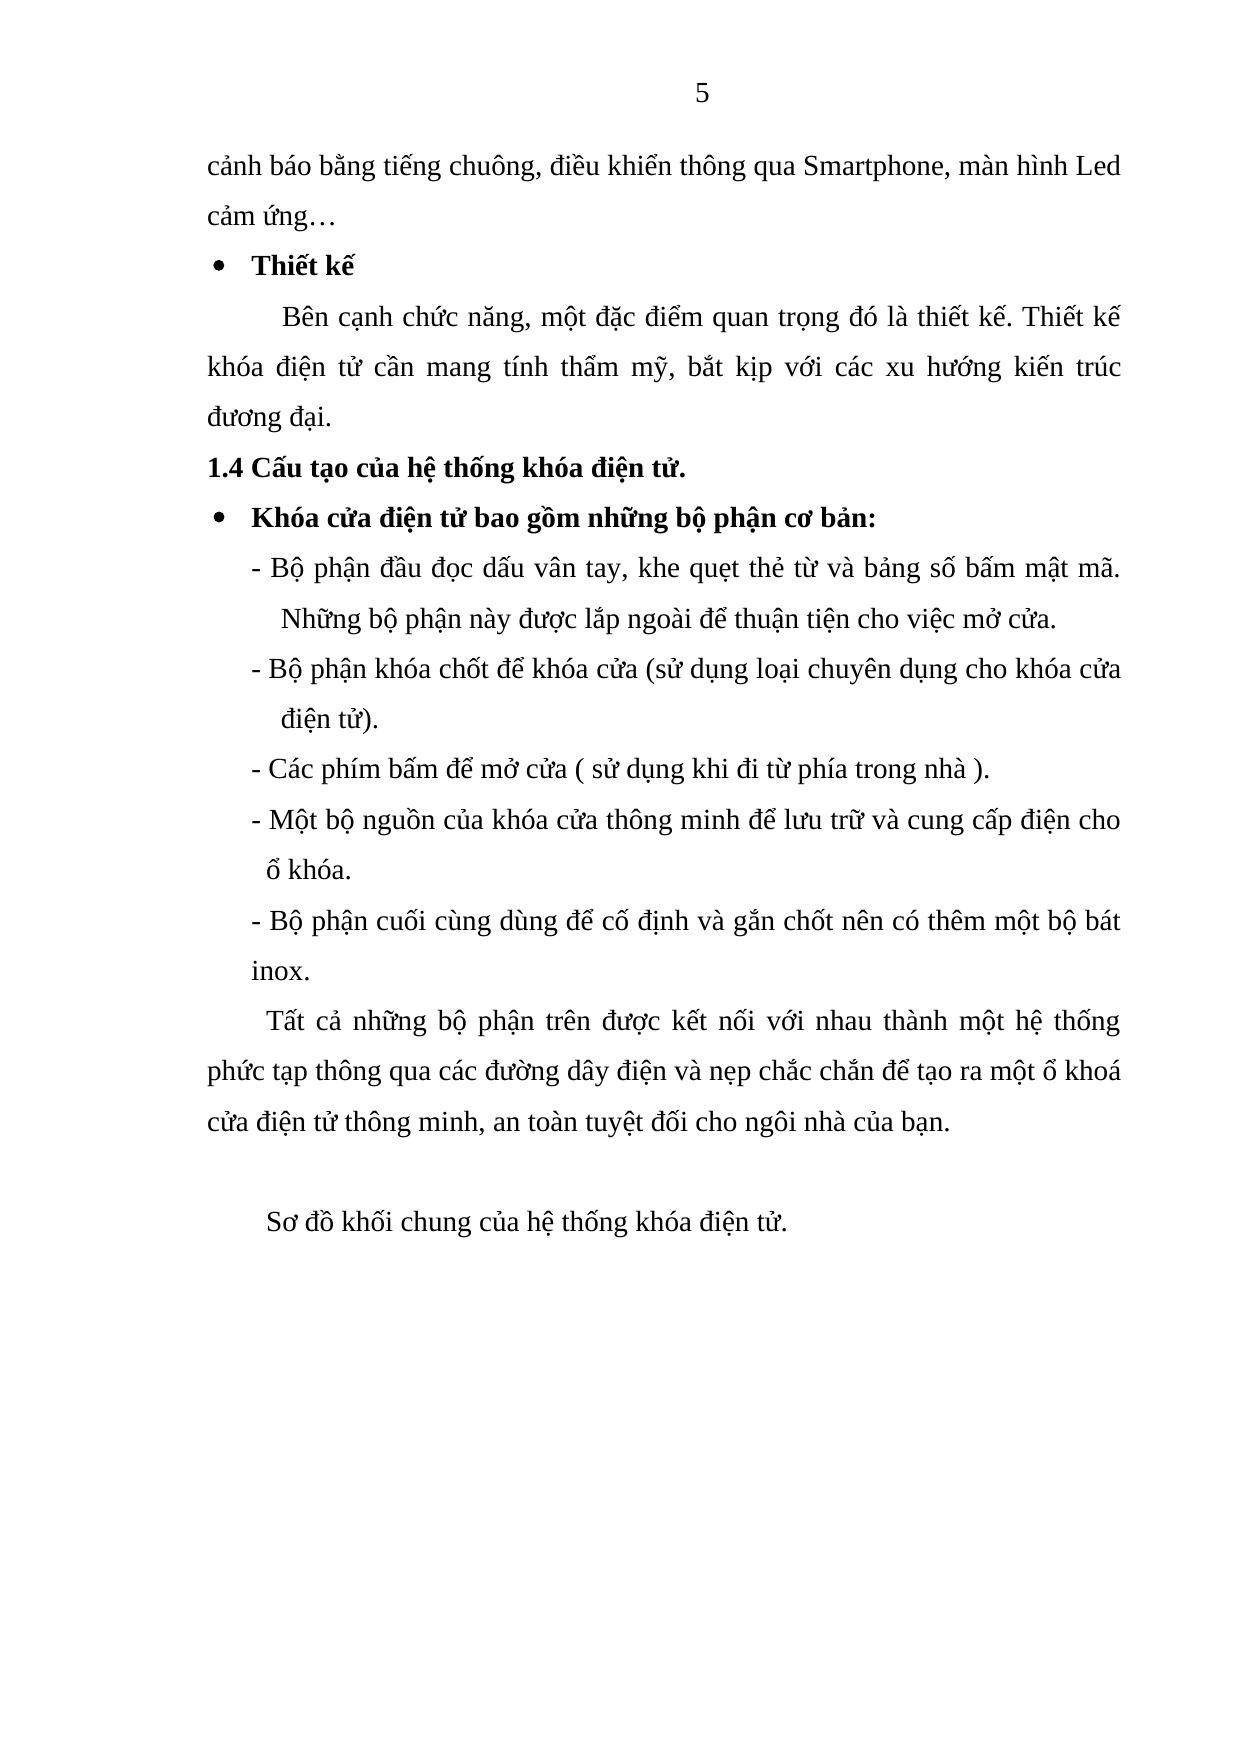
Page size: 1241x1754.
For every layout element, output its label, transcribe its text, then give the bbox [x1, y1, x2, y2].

text Bên cạnh chức năng, một đặc điểm quan trọng đó là thiết kế. Thiết kế khóa điện tử cần mang tính thẩm mỹ, bắt kịp với các xu hướng kiến trúc đương đại. [207, 383, 1122, 433]
text - Các phím bấm để mở cửa ( sử dụng khi đi từ phía trong nhà ). [251, 752, 1122, 785]
text Tất cả những bộ phận trên được kết nối với nhau thành một hệ thống phức tạp thông qua các đường dây điện và nẹp chắc chắn để tạo ra một ổ khoá cửa điện tử thông minh, an toàn tuyệt đối cho ngôi nhà của bạn. [207, 1003, 1122, 1137]
text - Bộ phận khóa chốt để khóa cửa (sử dụng loại chuyên dụng cho khóa cửa điện tử). [251, 651, 1122, 735]
list Thiết kế [214, 248, 1122, 282]
list Khóa cửa điện tử bao gồm những bộ phận cơ bản: [214, 500, 1122, 534]
text Sơ đồ khối chung của hệ thống khóa điện tử. [207, 1204, 1122, 1238]
text Bên cạnh chức năng, một đặc điểm quan trọng đó là thiết kế. Thiết kế khóa điện tử cần mang tính thẩm mỹ, bắt kịp với các xu hướng kiến trúc đương đại. [207, 299, 1122, 349]
subtitle Cấu tạo của hệ thống khóa điện tử. [207, 450, 1122, 483]
text - Bộ phận cuối cùng dùng để cố định và gắn chốt nên có thêm một bộ bát inox. [251, 903, 1122, 986]
text - Một bộ nguồn của khóa cửa thông minh để lưu trữ và cung cấp điện cho ổ khóa. [251, 802, 1122, 886]
text - Bộ phận đầu đọc dấu vân tay, khe quẹt thẻ từ và bảng số bấm mật mã. Những bộ phận này được lắp ngoài để thuận tiện cho việc mở cửa. [251, 550, 1122, 634]
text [207, 181, 1122, 232]
